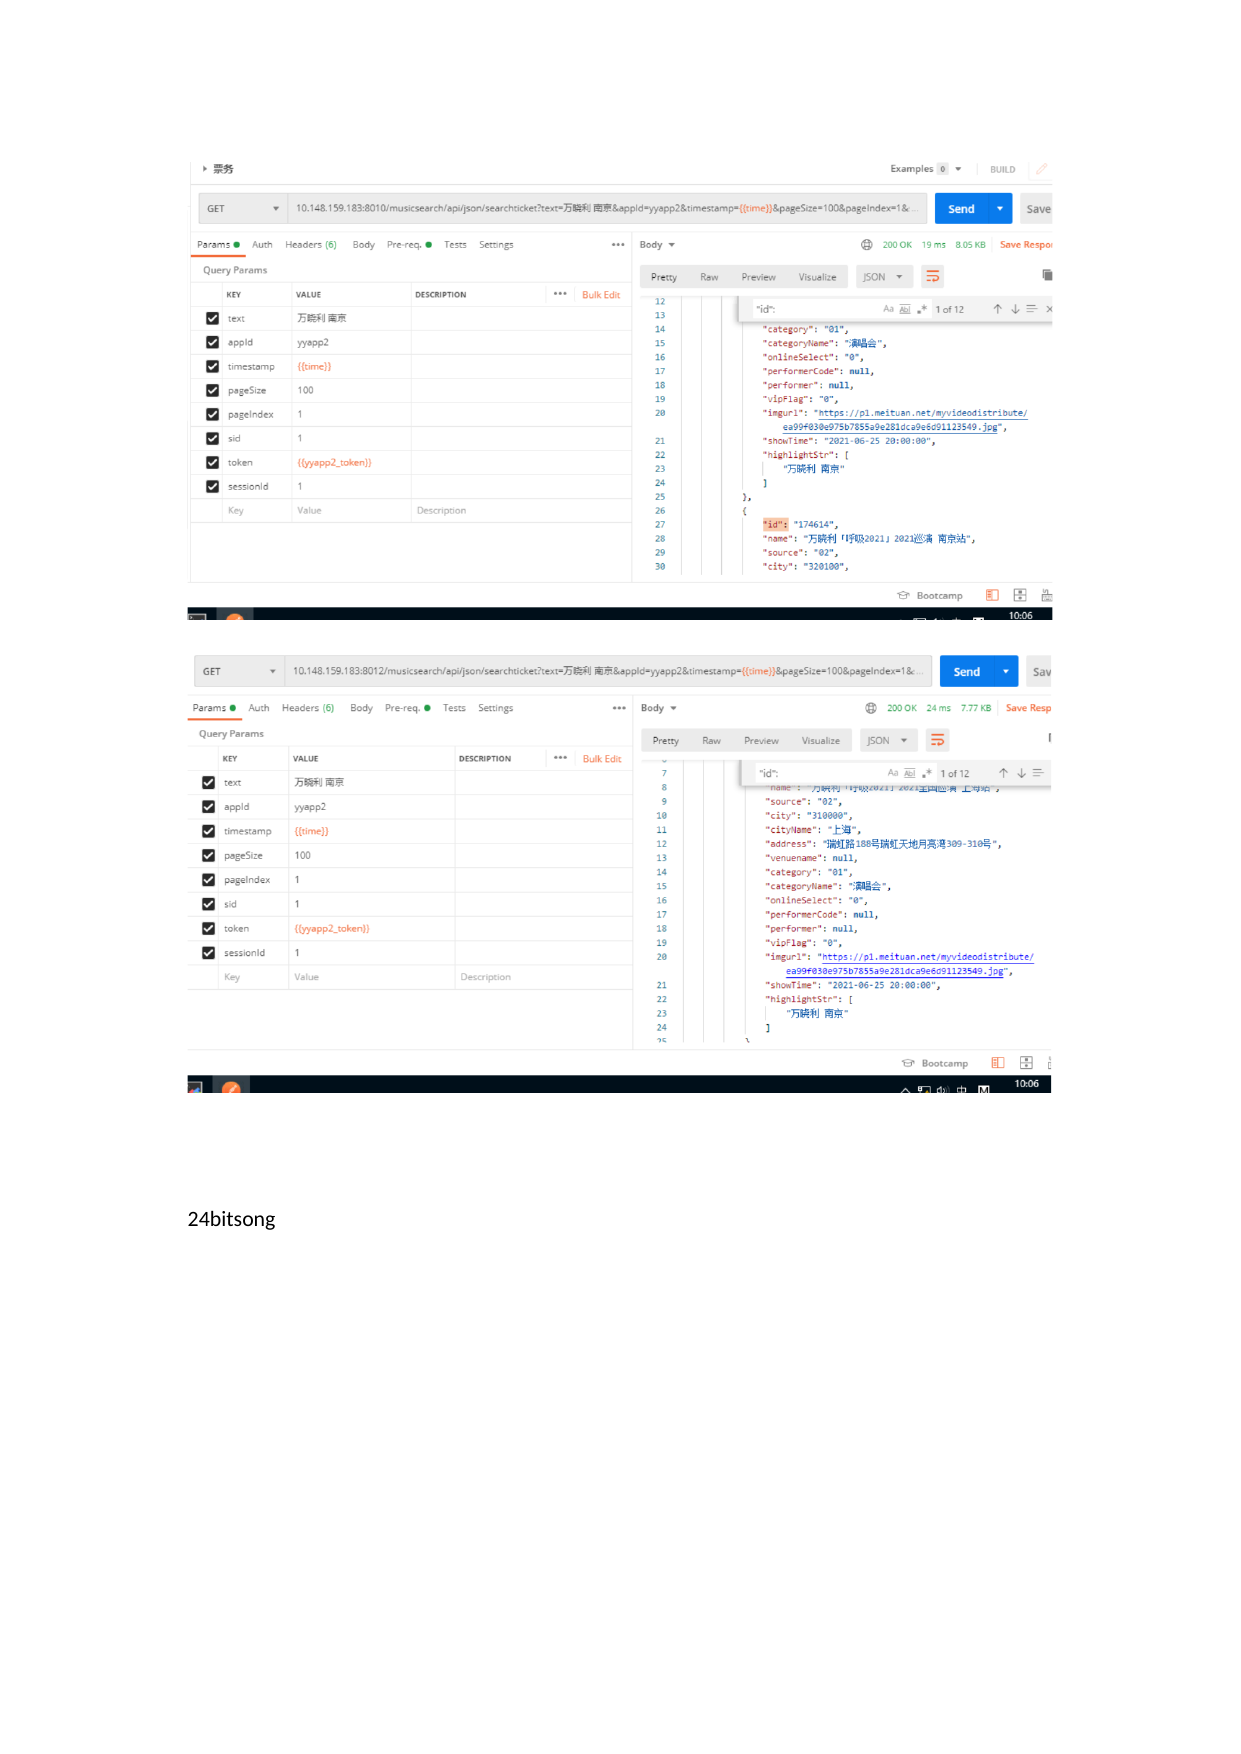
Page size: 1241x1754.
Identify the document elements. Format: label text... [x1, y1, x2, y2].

picture [187, 162, 1053, 620]
picture [187, 649, 1052, 1093]
text 24bitsong [187, 1202, 1053, 1234]
